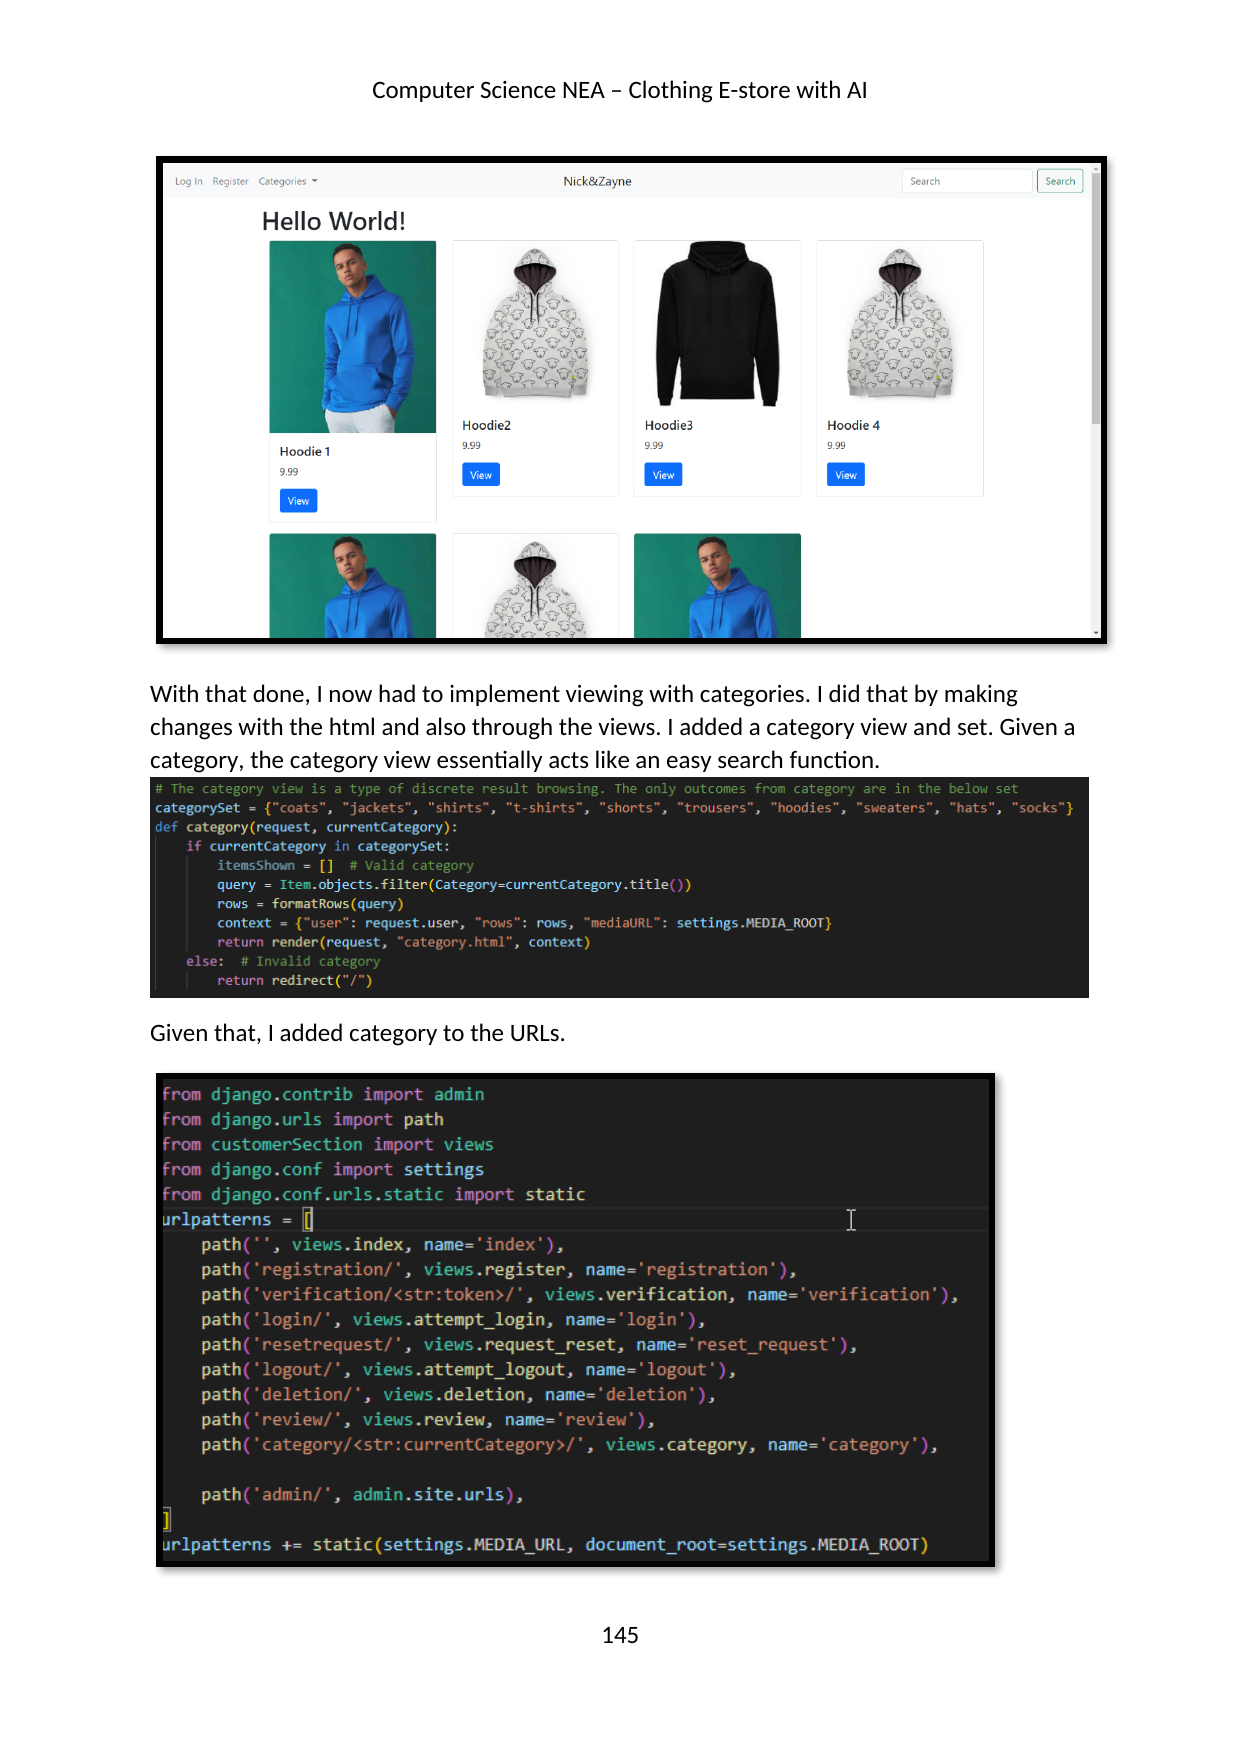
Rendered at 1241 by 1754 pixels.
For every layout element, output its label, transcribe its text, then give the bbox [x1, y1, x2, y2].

picture [150, 777, 1089, 998]
picture [163, 163, 1101, 638]
picture [163, 1079, 989, 1561]
text Given that, I added category to the URLs. [150, 1017, 1090, 1047]
